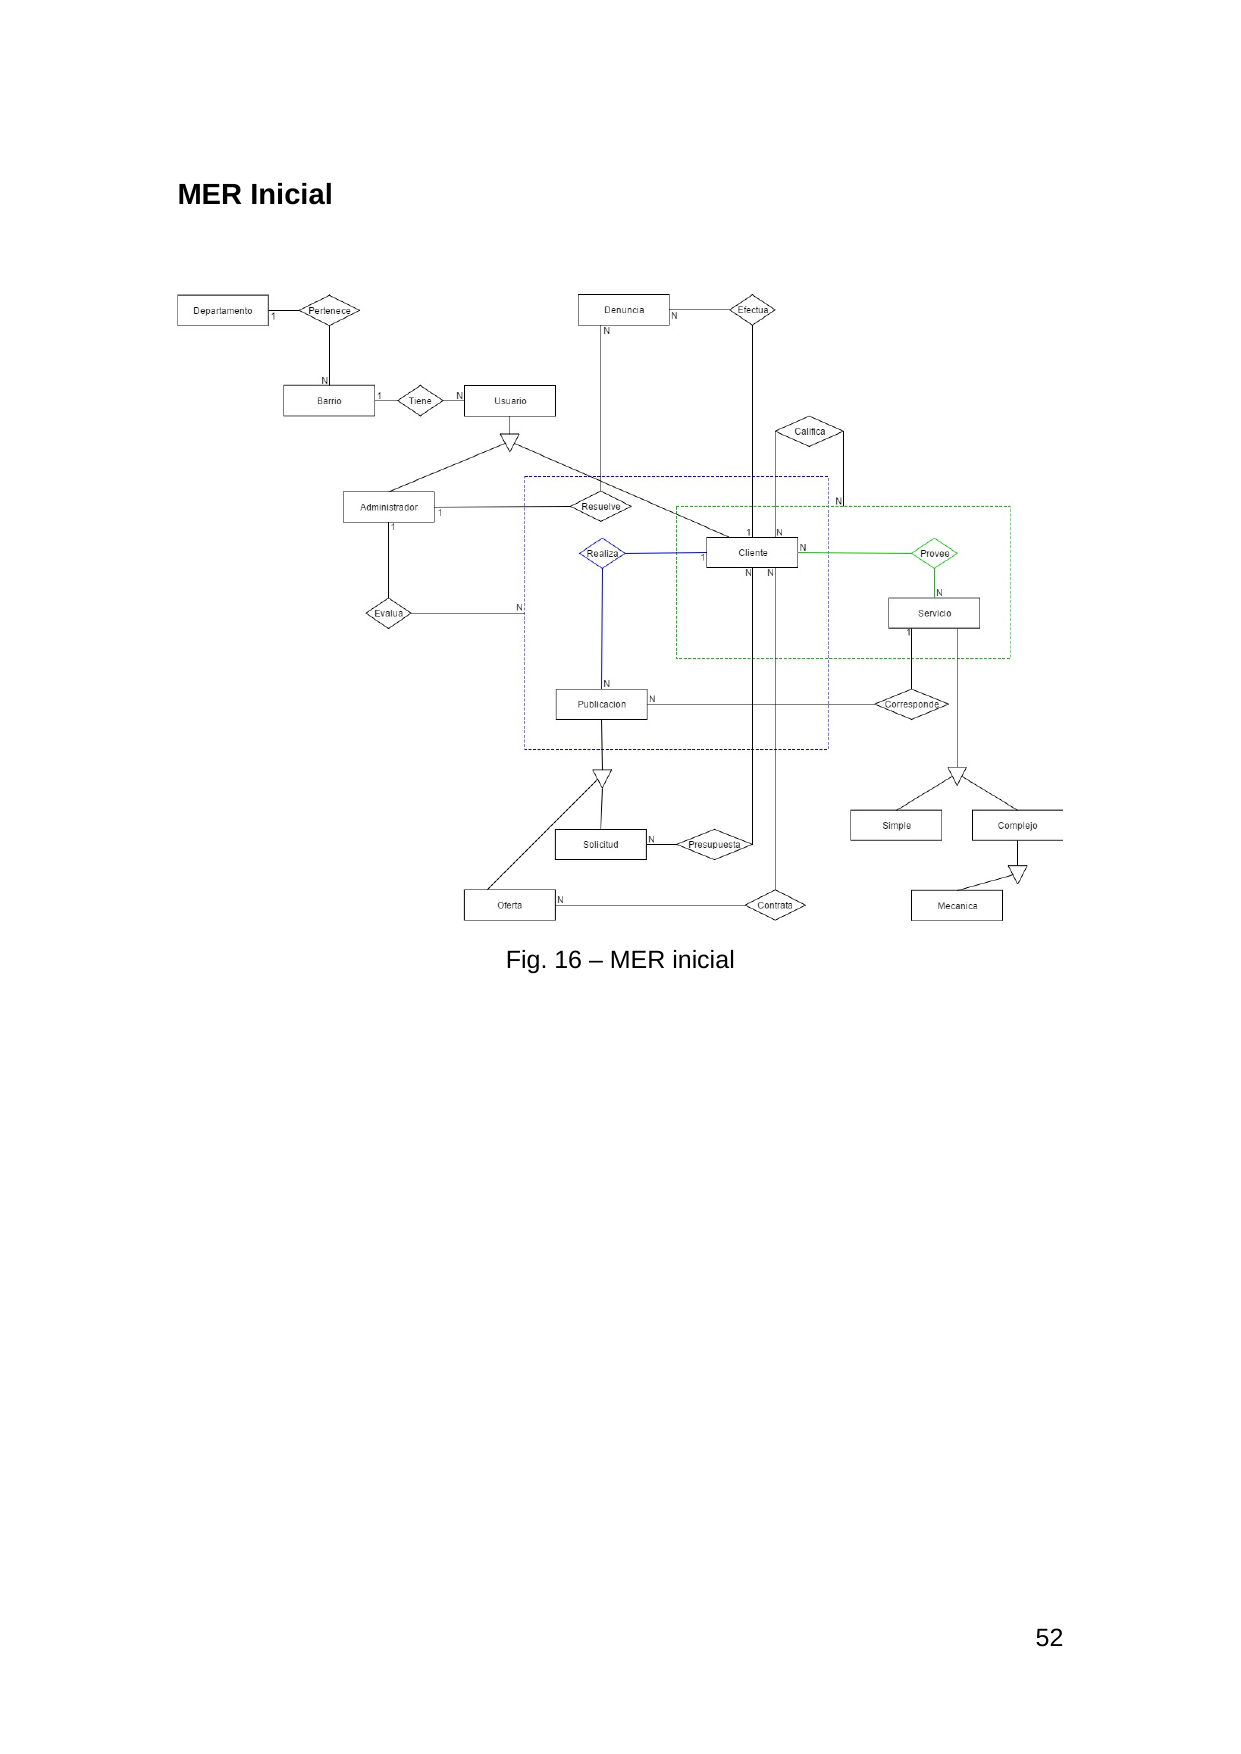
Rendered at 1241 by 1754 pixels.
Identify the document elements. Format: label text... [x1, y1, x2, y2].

text Fig. 16 – MER inicial [177, 946, 1063, 974]
picture [177, 294, 1063, 921]
text MER Inicial [177, 177, 1063, 211]
